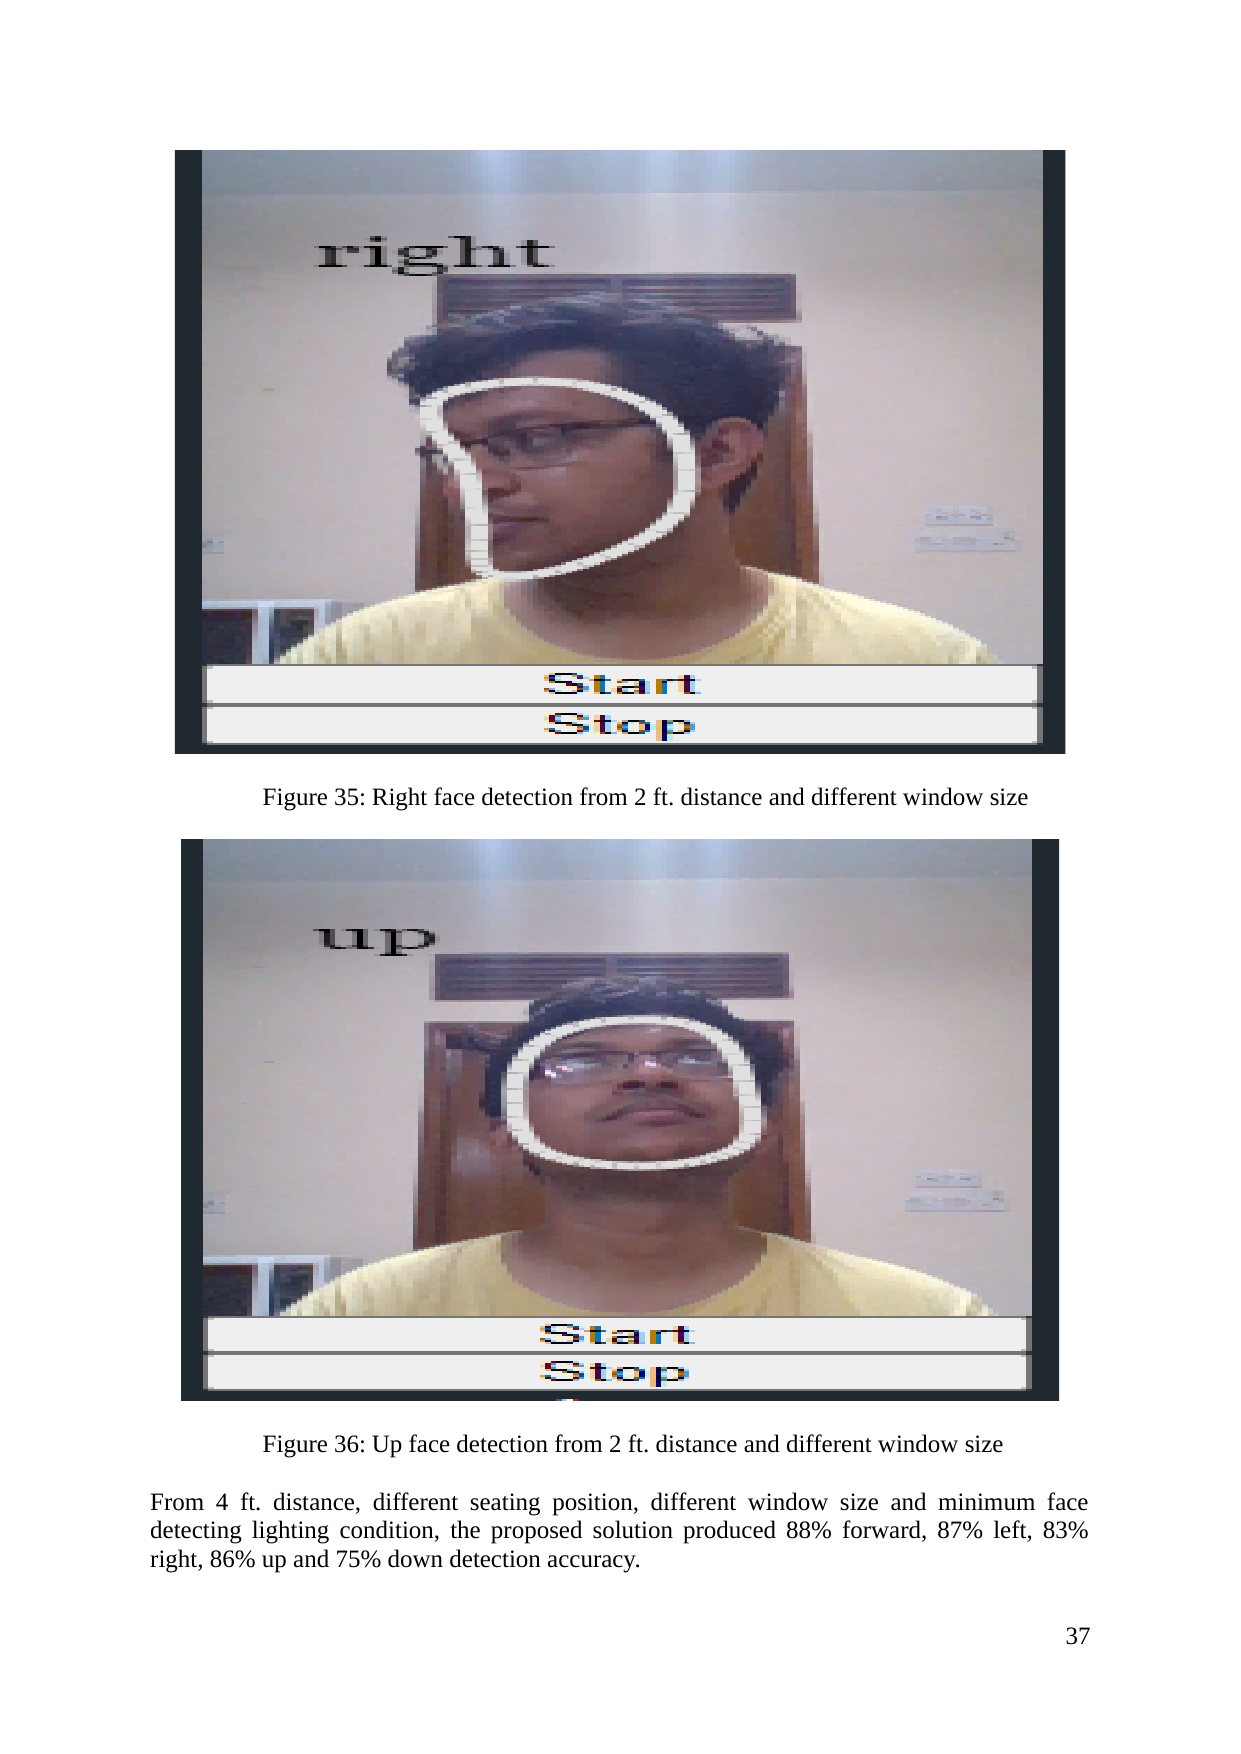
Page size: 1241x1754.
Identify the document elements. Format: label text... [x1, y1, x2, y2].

picture [174, 150, 1066, 754]
list Right face detection from 2 ft. distance and different window size [262, 782, 1090, 811]
list Up face detection from 2 ft. distance and different window size [262, 1429, 1090, 1458]
text From 4 ft. distance, different seating position, different window size and minimum face detecting lighting condition, the proposed solution produced 88% forward, 87% left, 83% right, 86% up and 75% down detection accuracy. [150, 1487, 1090, 1573]
picture [181, 839, 1060, 1401]
